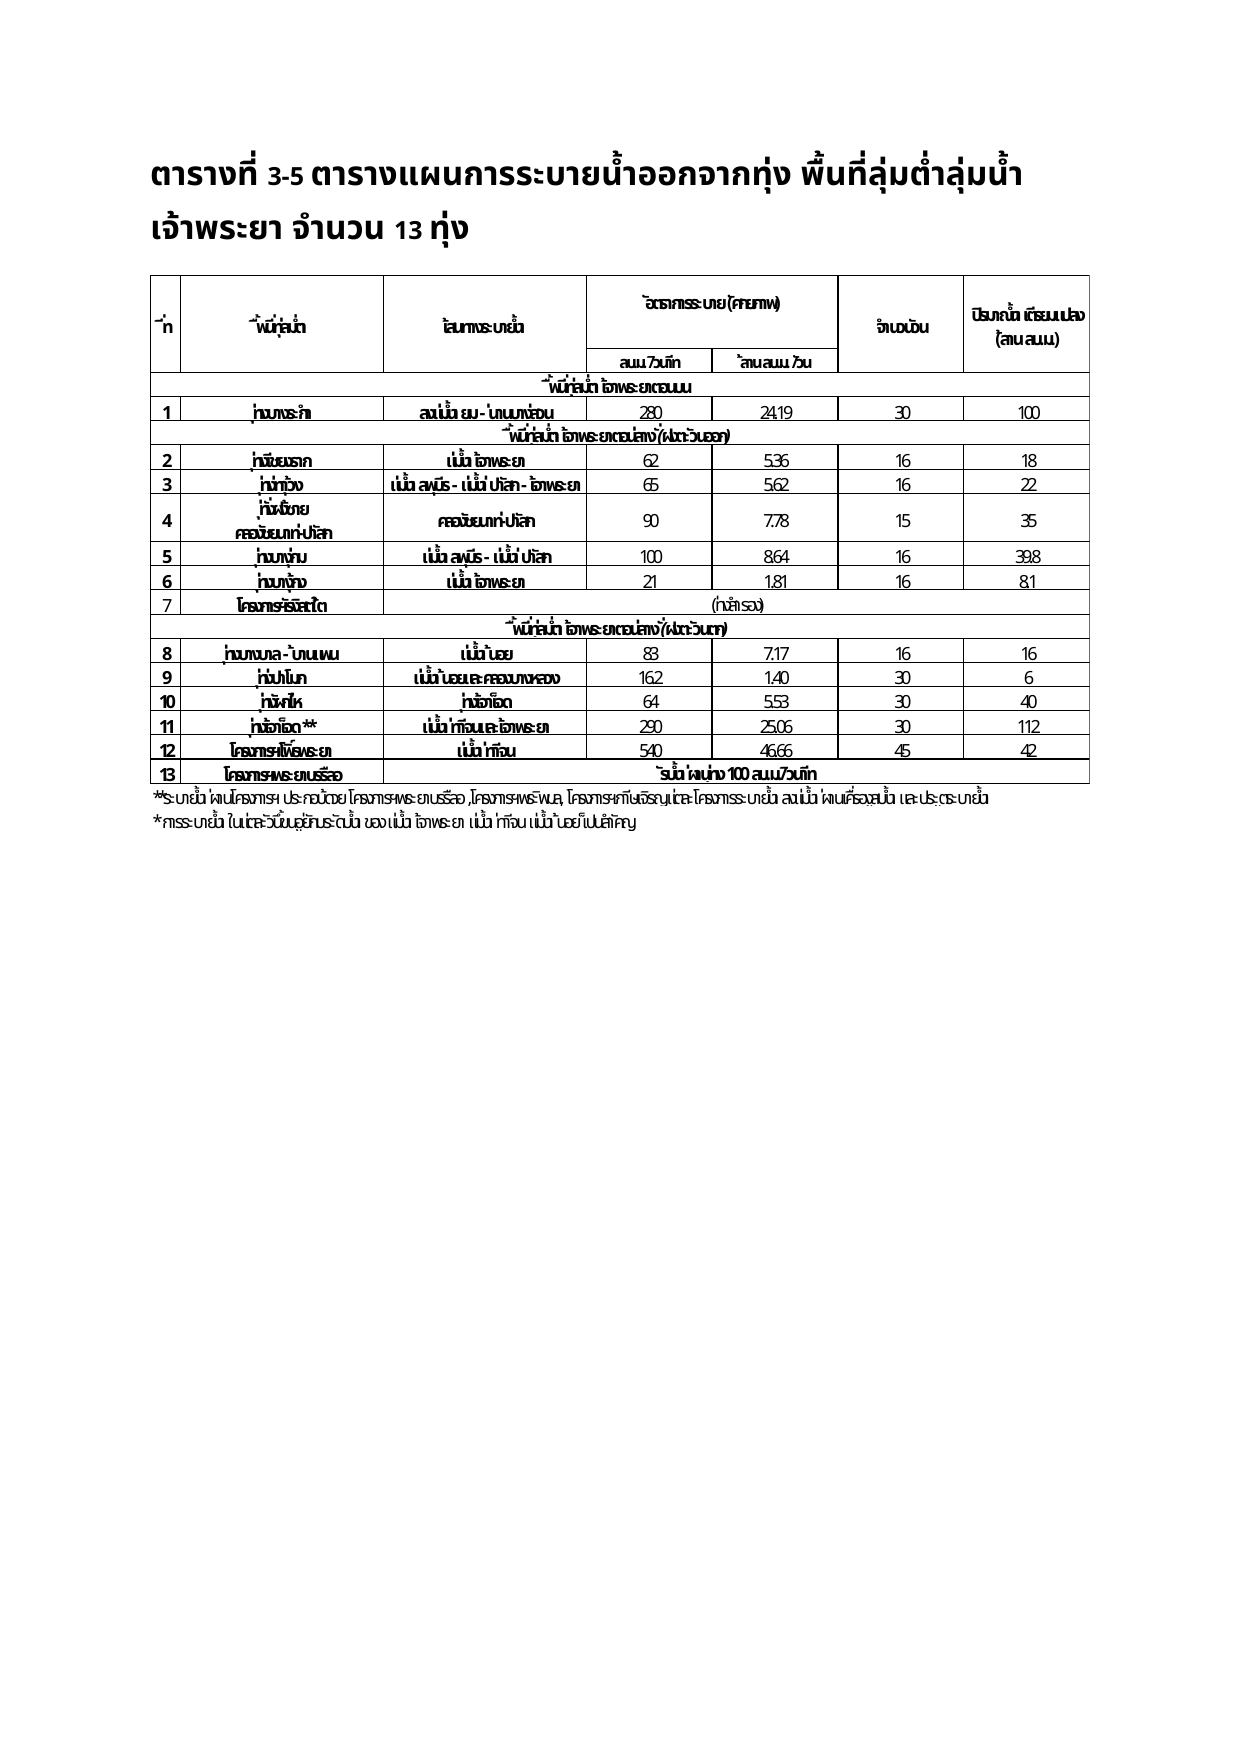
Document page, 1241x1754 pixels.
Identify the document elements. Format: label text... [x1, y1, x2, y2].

text ตารางที่ 3-5 ตารางแผนการระบายน้ำออกจากทุ่ง พื้นที่ลุ่มต่ำลุ่มน้ำเจ้าพระยา จำนวน 13 ทุ่ง [150, 150, 1090, 255]
